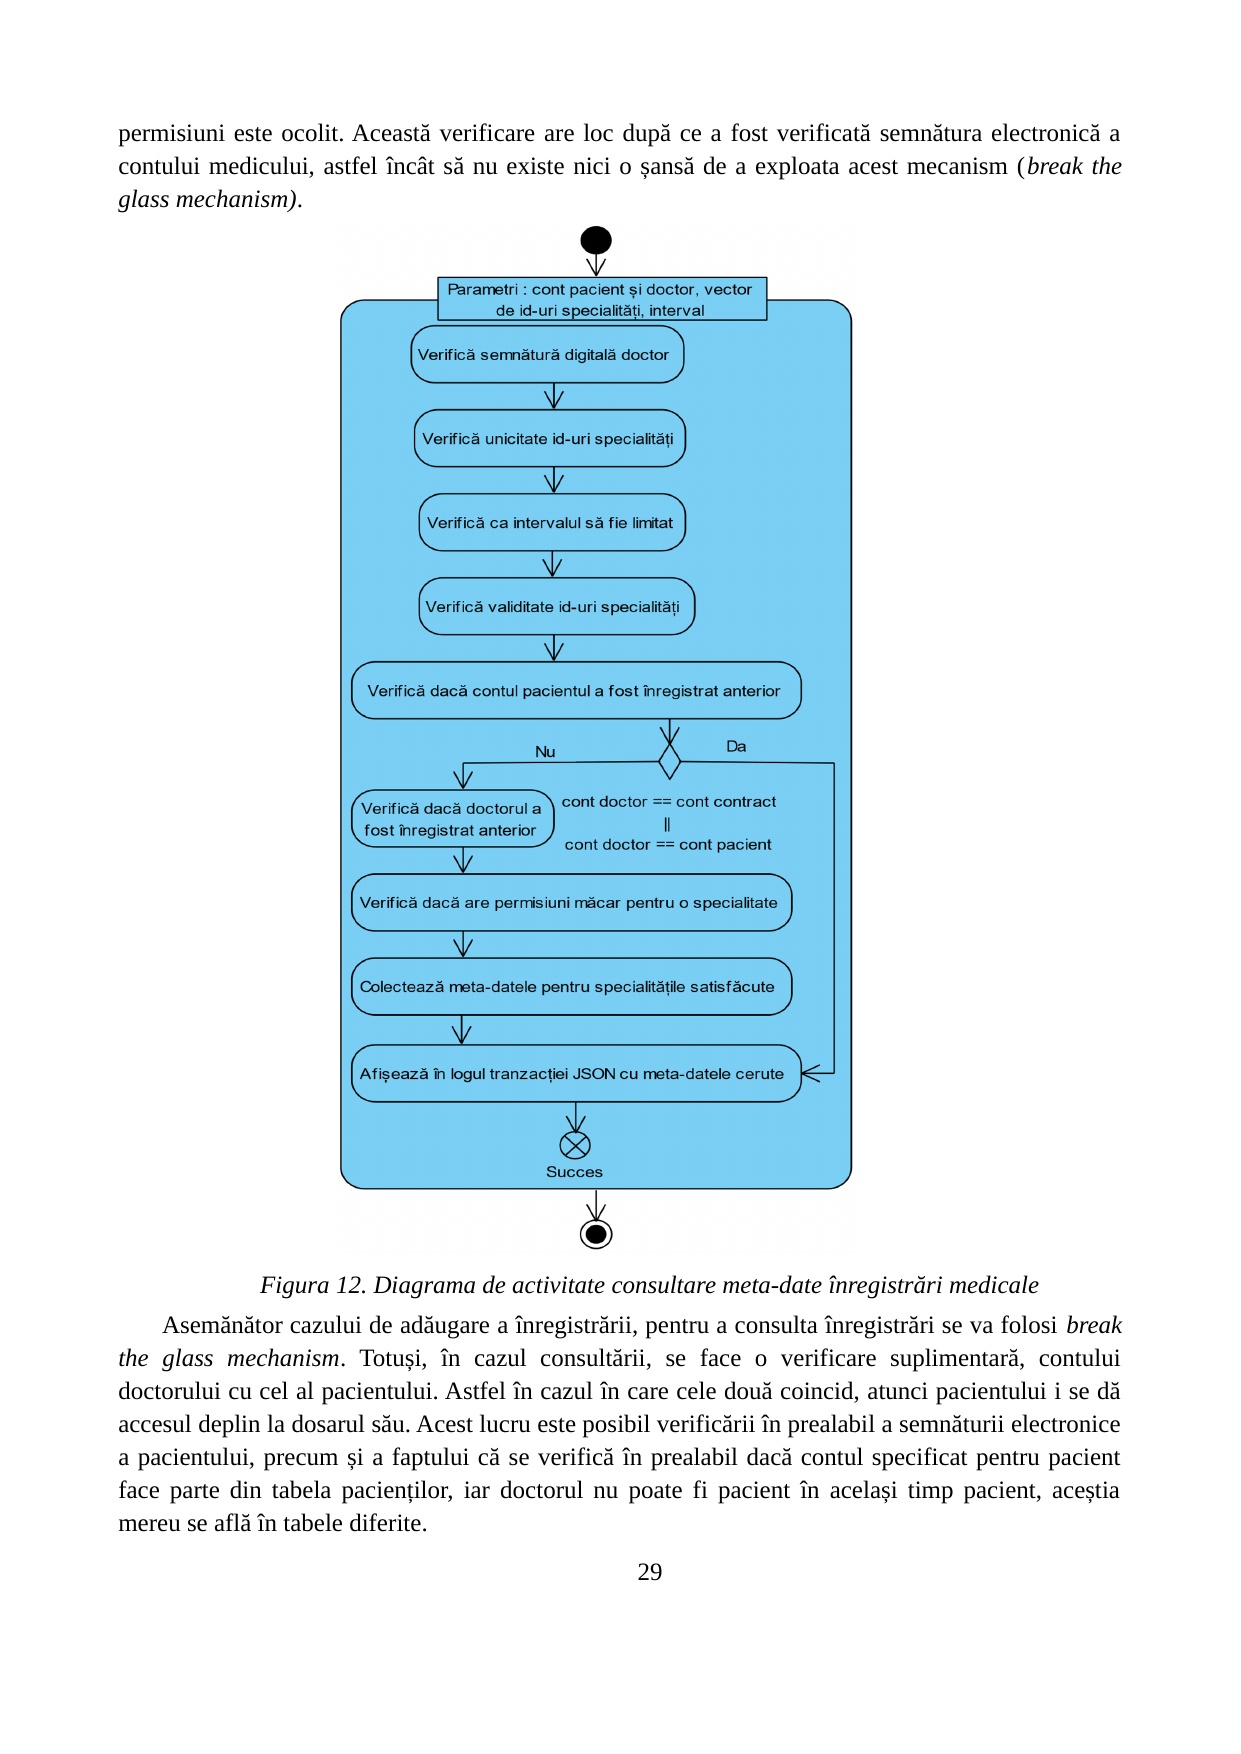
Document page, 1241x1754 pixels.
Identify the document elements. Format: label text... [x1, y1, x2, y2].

picture [336, 223, 859, 1254]
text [118, 118, 1122, 213]
text Asemănător cazului de adăugare a înregistrării, pentru a consulta înregistrări se va folosi break the glass mechanism. Totuși, în cazul consultării, se face o verificare suplimentară, contului doctorului cu cel al pacientului. Astfel în cazul în care cele două coincid, atunci pacientului i se dă accesul deplin la dosarul său. Acest lucru este posibil verificării în prealabil a semnăturii electronice a pacientului, precum și a faptului că se verifică în prealabil dacă contul specificat pentru pacient face parte din tabela pacienților, iar doctorul nu poate fi pacient în același timp pacient, aceștia mereu se află în tabele diferite. [118, 1310, 1122, 1537]
